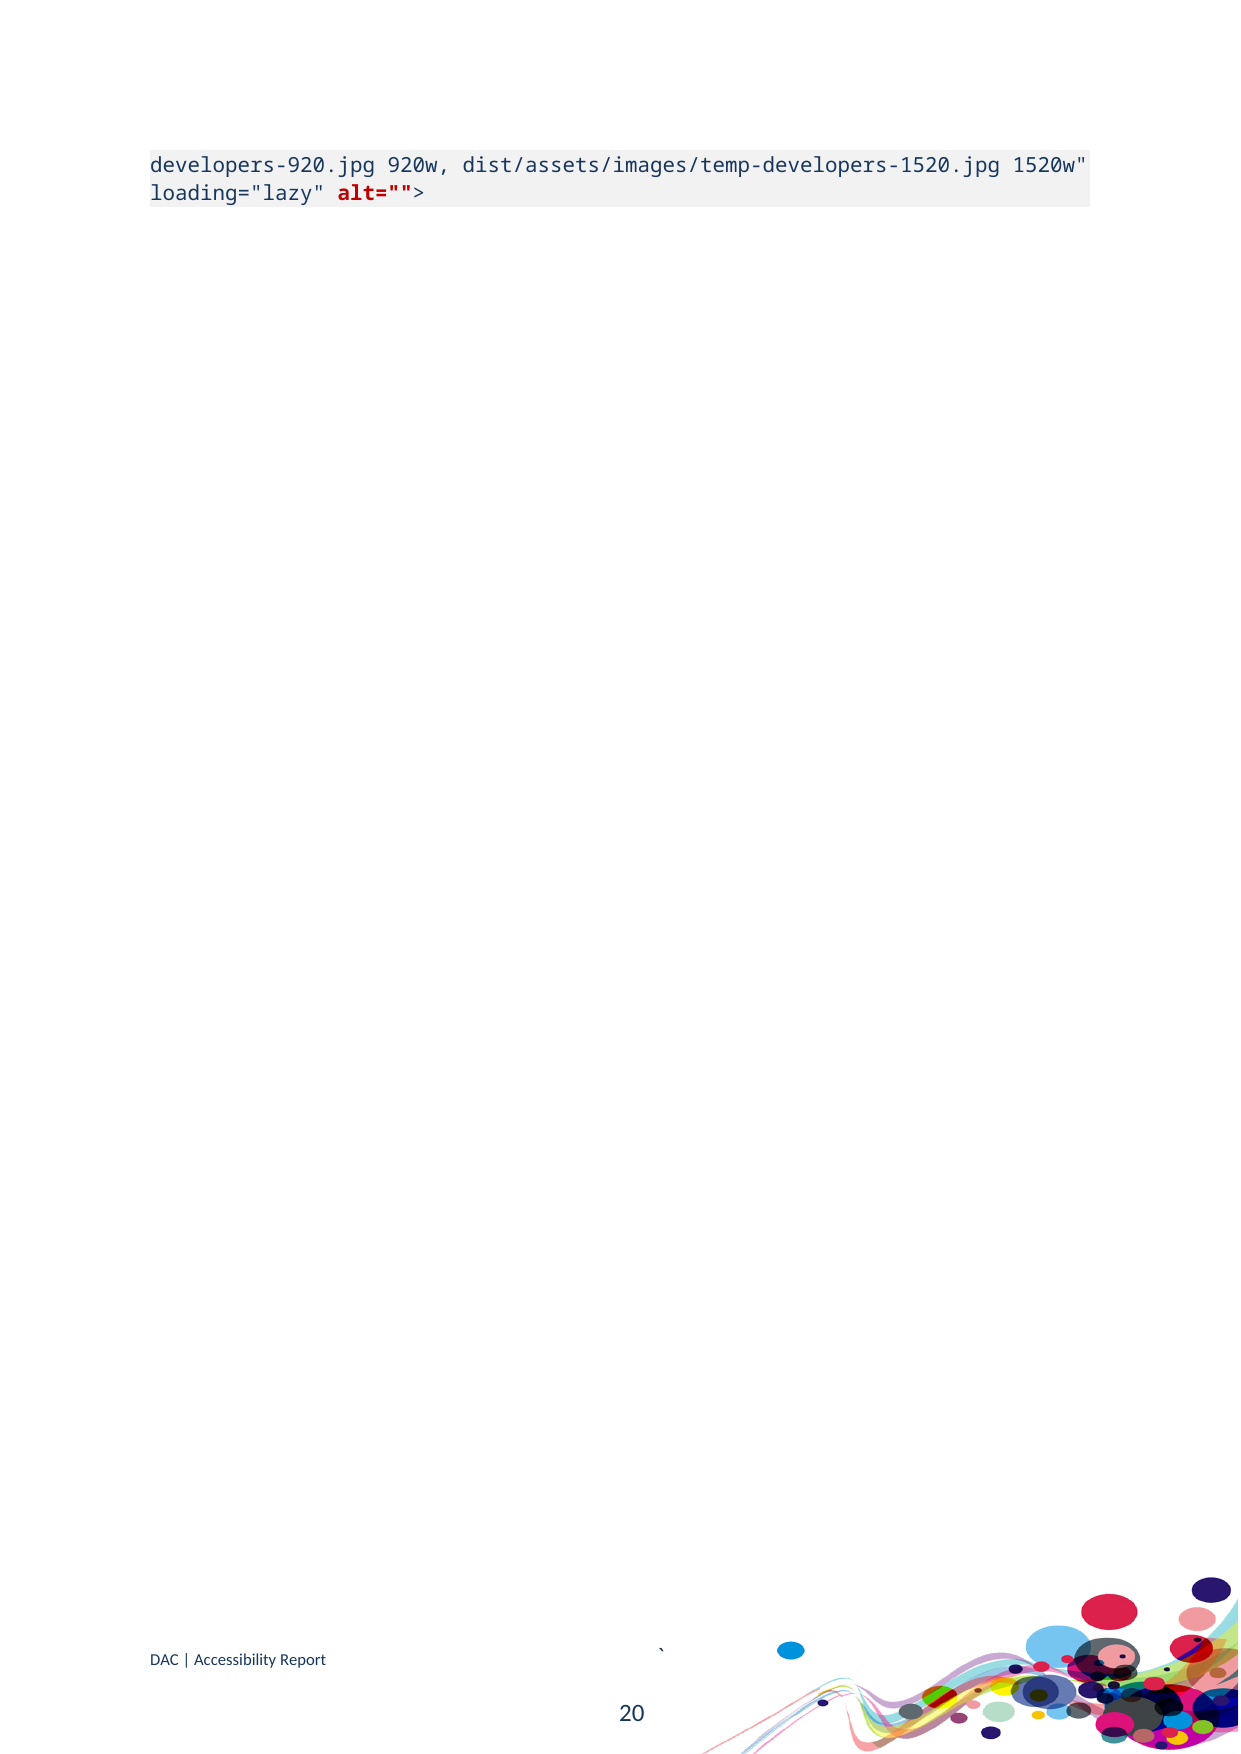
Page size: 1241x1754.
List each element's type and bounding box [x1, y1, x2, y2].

text [150, 150, 1090, 207]
picture [692, 1563, 1239, 1754]
